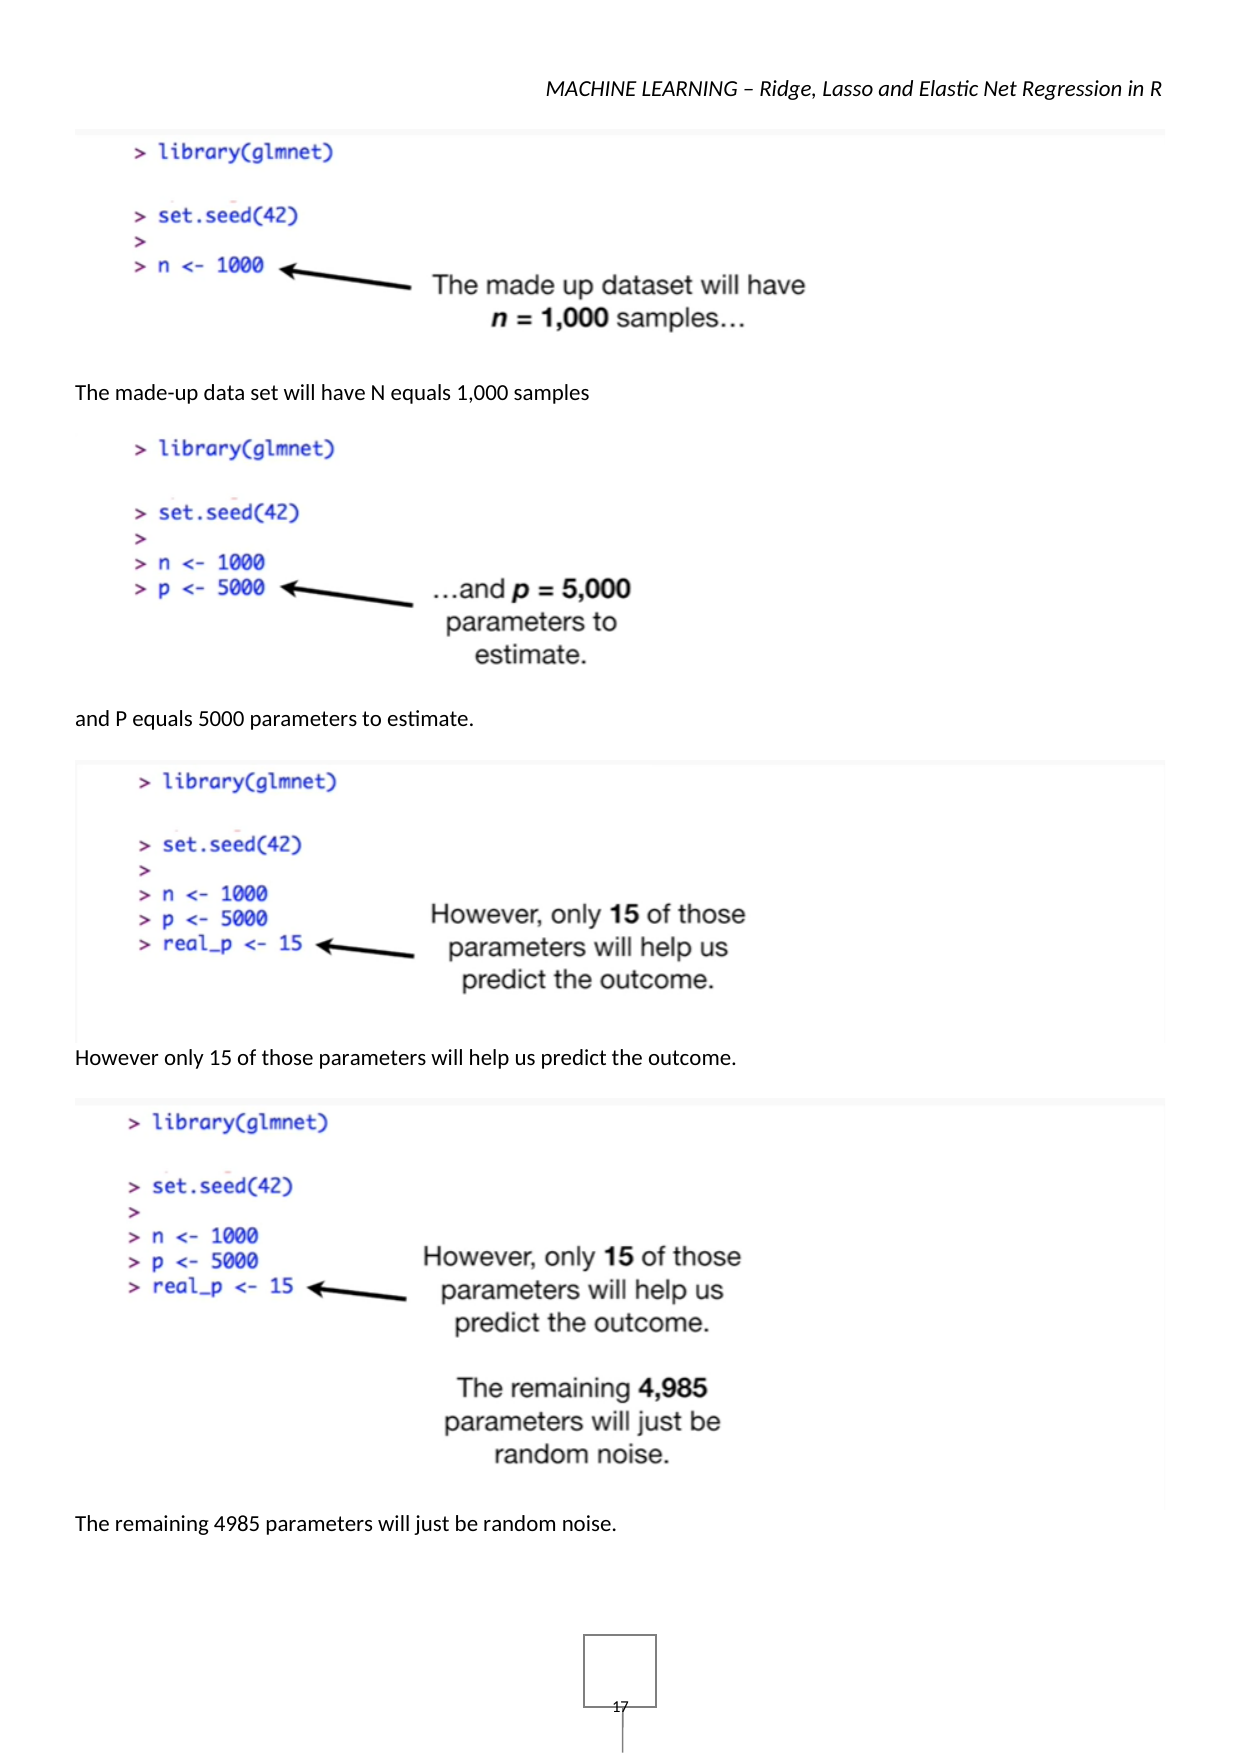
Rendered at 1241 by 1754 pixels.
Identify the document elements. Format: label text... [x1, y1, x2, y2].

text However only 15 of those parameters will help us predict the outcome. [75, 1043, 1165, 1071]
text The made-up data set will have N equals 1,000 samples [75, 378, 1165, 406]
picture [75, 433, 1166, 705]
picture [75, 129, 1166, 378]
text and P equals 5000 parameters to estimate. [75, 705, 1165, 732]
picture [75, 760, 1166, 1043]
picture [75, 1098, 1166, 1510]
text The remaining 4985 parameters will just be random noise. [75, 1510, 1165, 1537]
